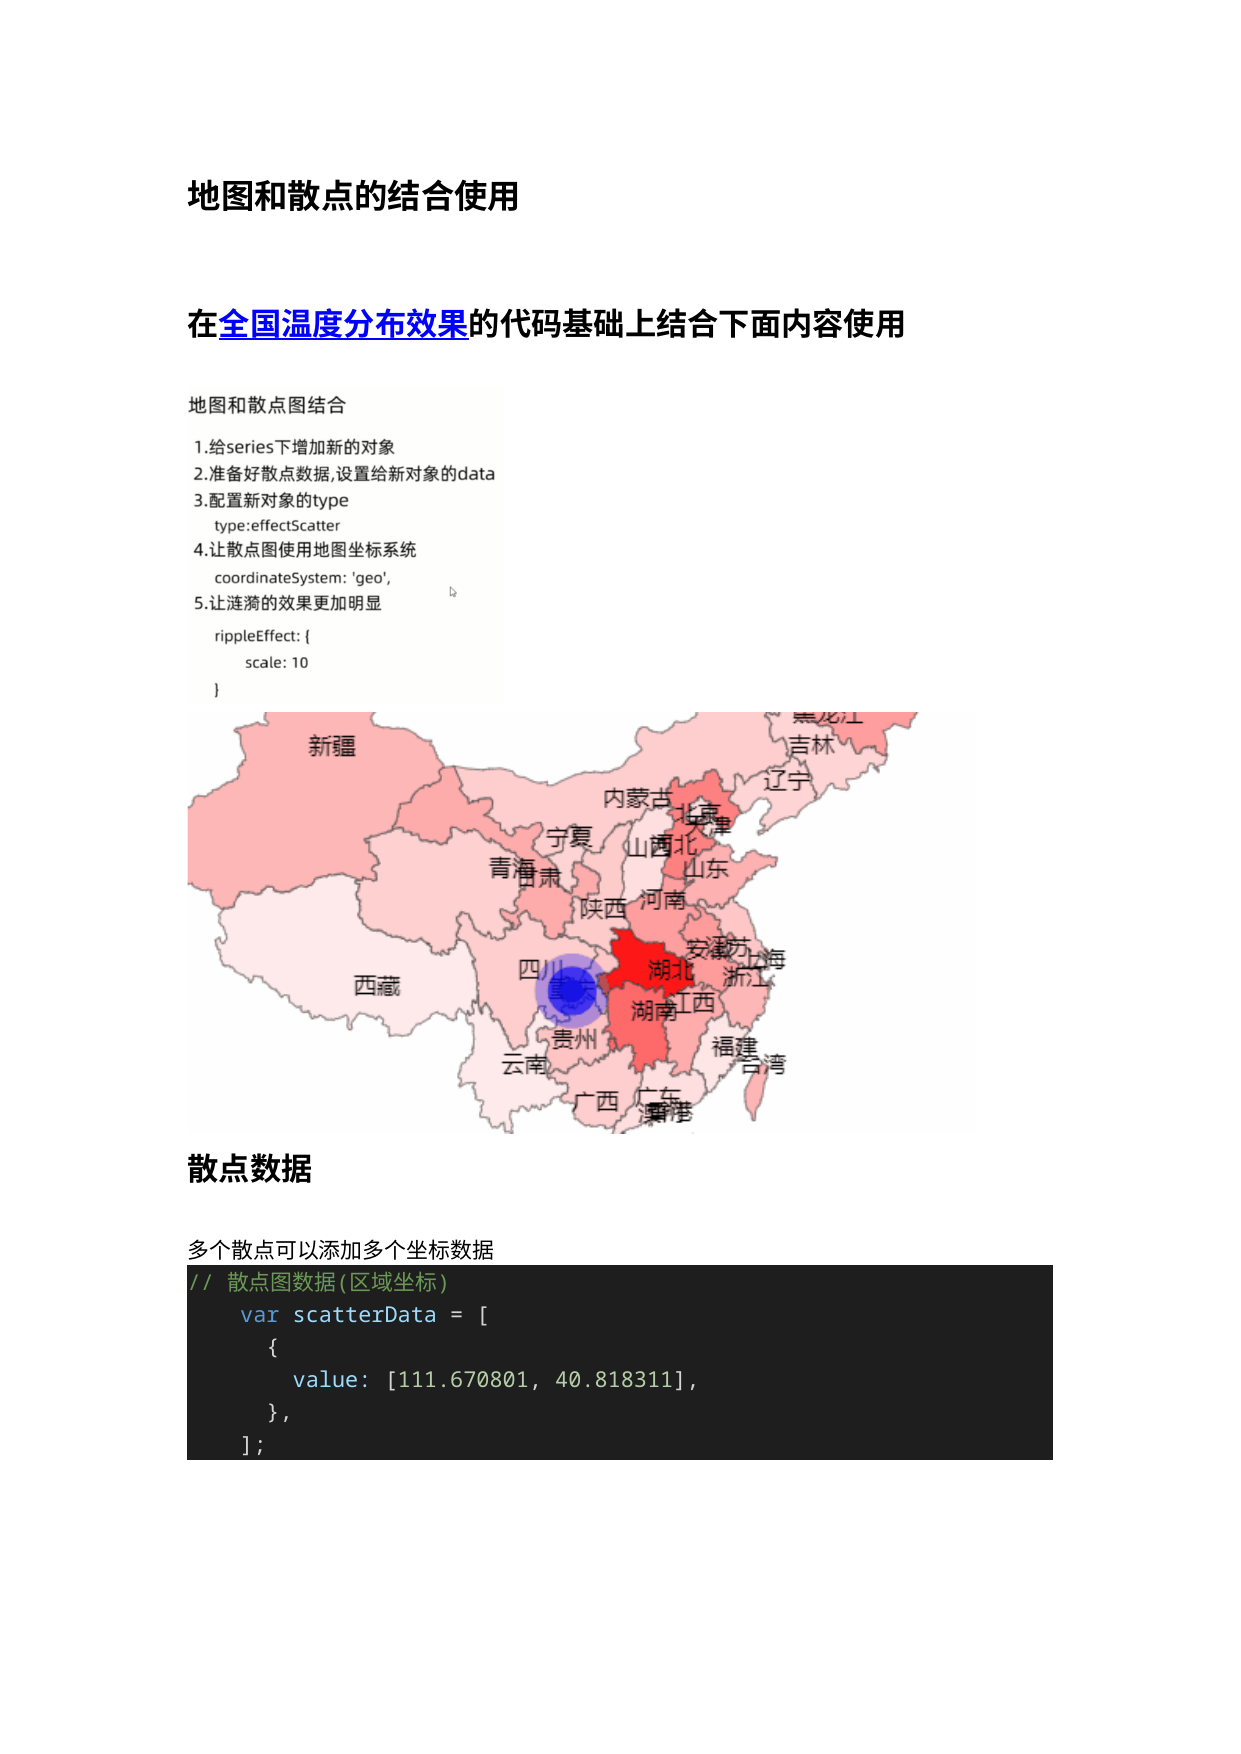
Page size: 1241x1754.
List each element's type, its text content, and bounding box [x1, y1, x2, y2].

text // 散点图数据(区域坐标) [187, 1265, 1053, 1297]
text var scatterData = [ [187, 1297, 1053, 1330]
subtitle 在全国温度分布效果的代码基础上结合下面内容使用 [187, 289, 1053, 354]
picture [187, 387, 505, 704]
text value: [111.670801, 40.818311], [187, 1362, 1053, 1395]
text 多个散点可以添加多个坐标数据 [187, 1232, 1053, 1265]
text { [187, 1330, 1053, 1362]
text ]; [187, 1427, 1053, 1460]
picture [187, 712, 977, 1134]
subtitle 散点数据 [187, 1134, 1053, 1199]
text }, [187, 1395, 1053, 1427]
subtitle 地图和散点的结合使用 [187, 162, 1053, 227]
